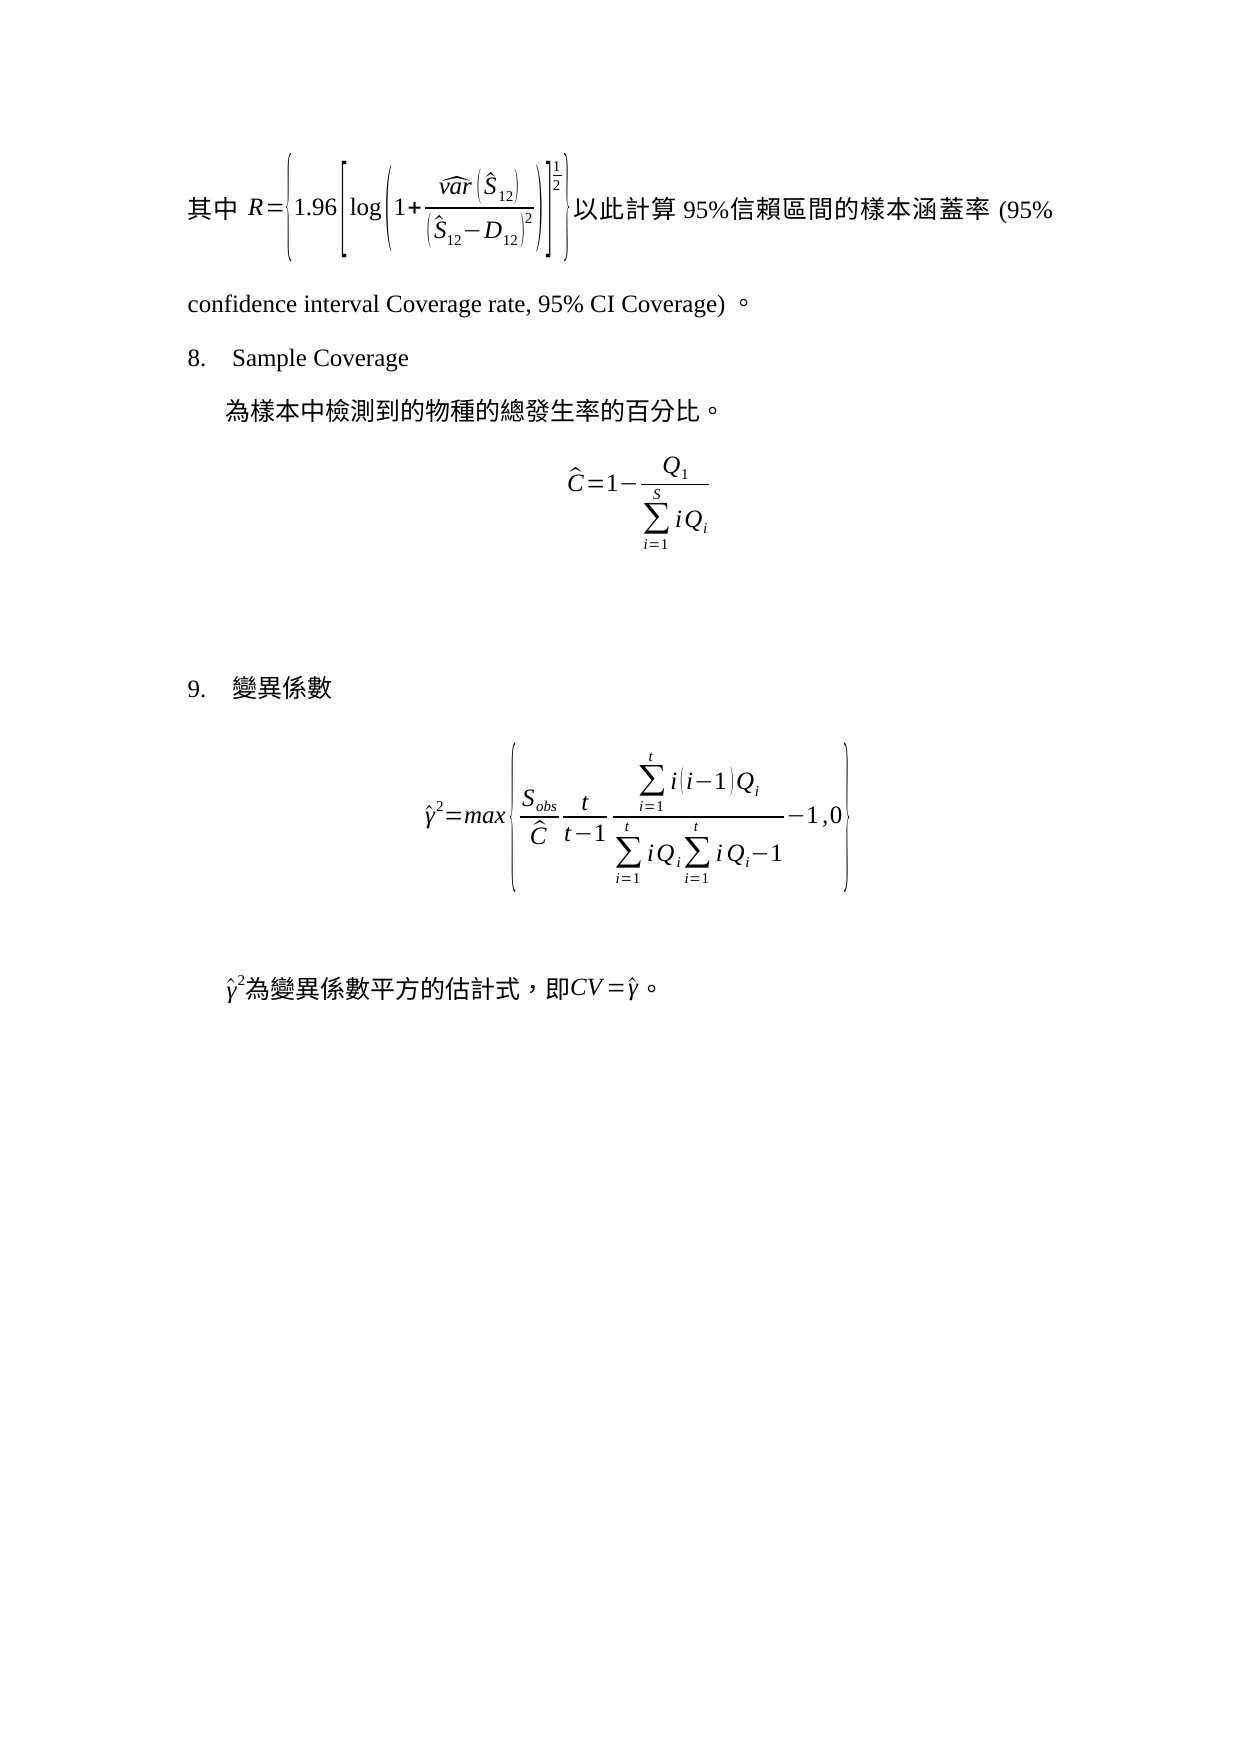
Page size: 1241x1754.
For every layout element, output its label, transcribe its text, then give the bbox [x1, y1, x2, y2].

text 其中 以此計算95%信賴區間的樣本涵蓋率 (95% confidence interval Coverage rate, 95% CI Coverage) 。 [187, 152, 1053, 321]
list Sample Coverage [187, 339, 1053, 376]
text 為變異係數平方的估計式，即。 [225, 969, 1053, 1006]
text 為樣本中檢測到的物種的總發生率的百分比。 [187, 391, 1053, 428]
list 變異係數 [187, 668, 1053, 706]
